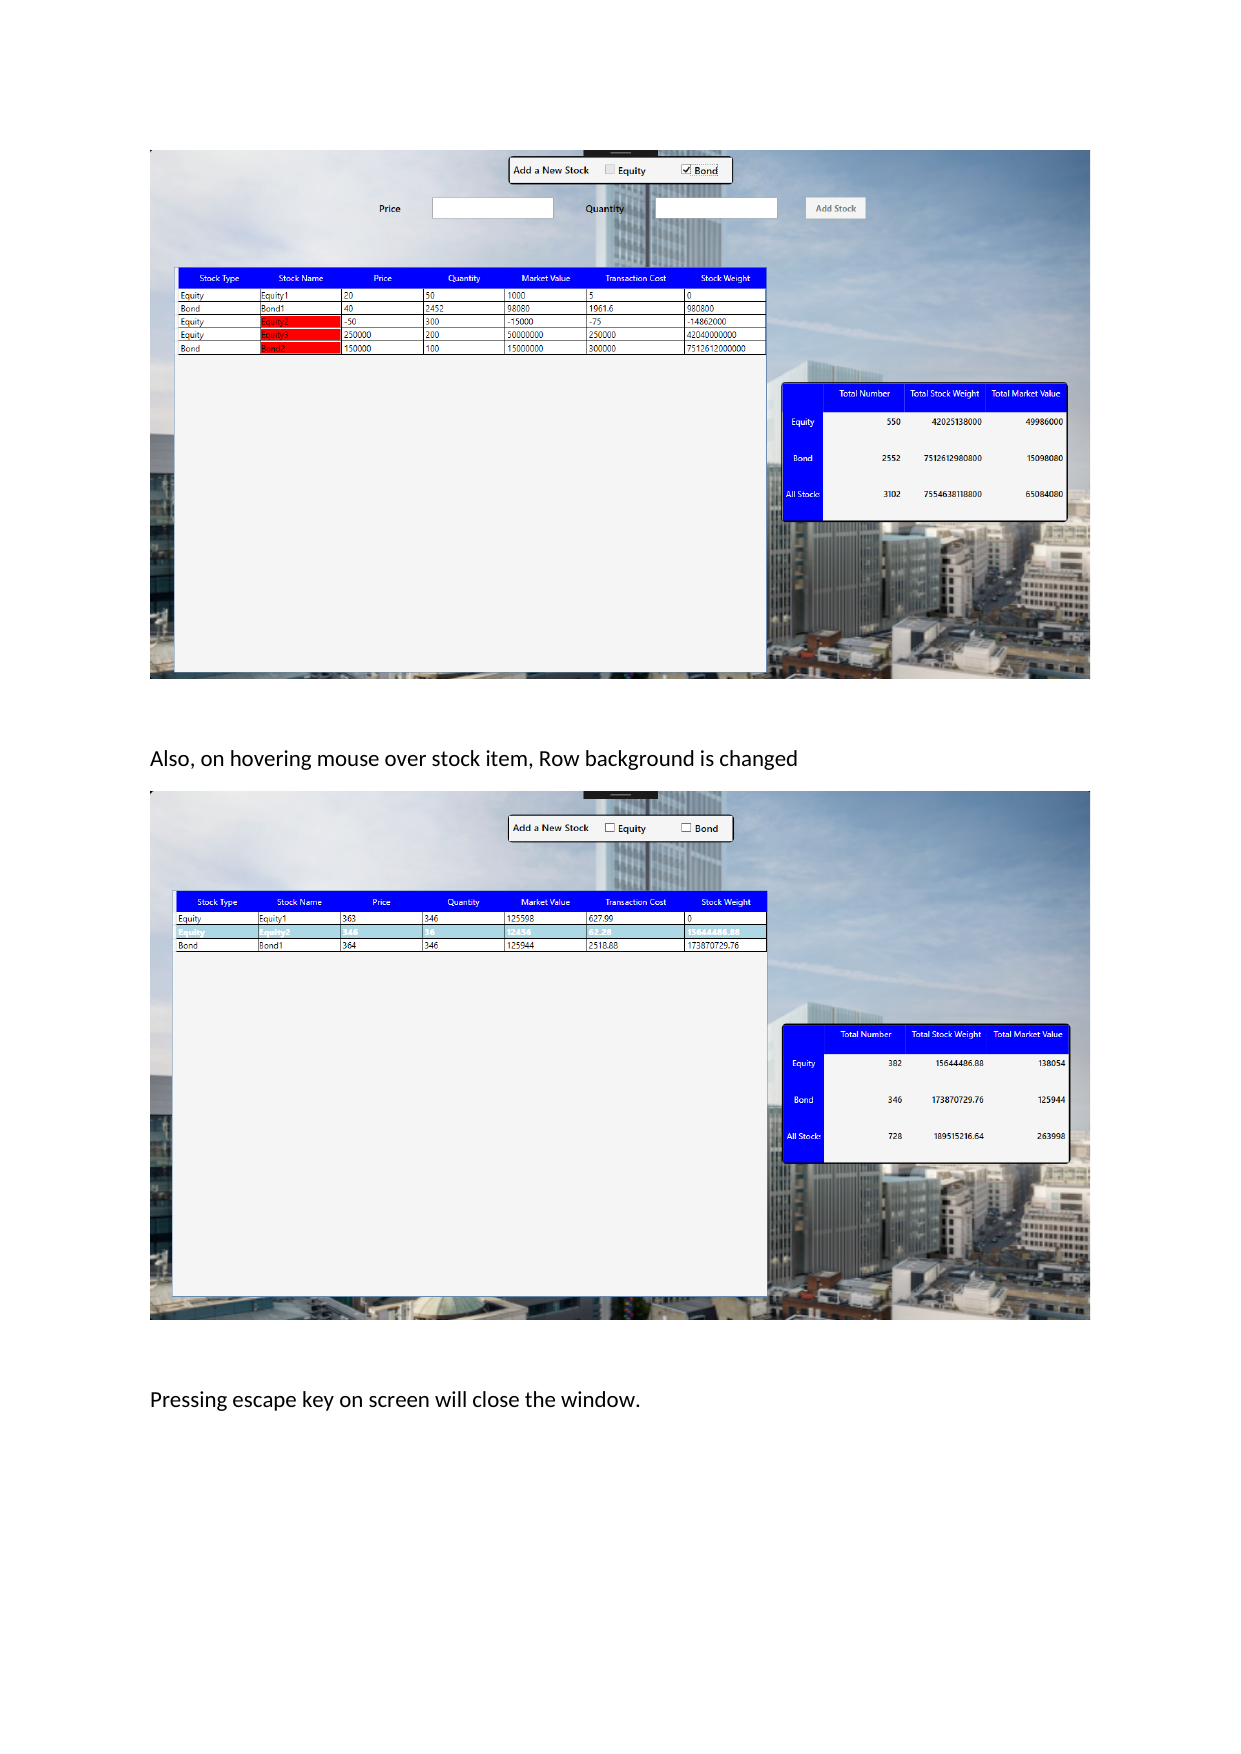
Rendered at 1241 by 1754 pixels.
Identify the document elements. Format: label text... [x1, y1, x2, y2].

picture [150, 150, 1091, 679]
picture [150, 791, 1091, 1320]
text Also, on hovering mouse over stock item, Row background is changed [150, 744, 1090, 772]
text Pressing escape key on screen will close the window. [150, 1386, 1090, 1414]
